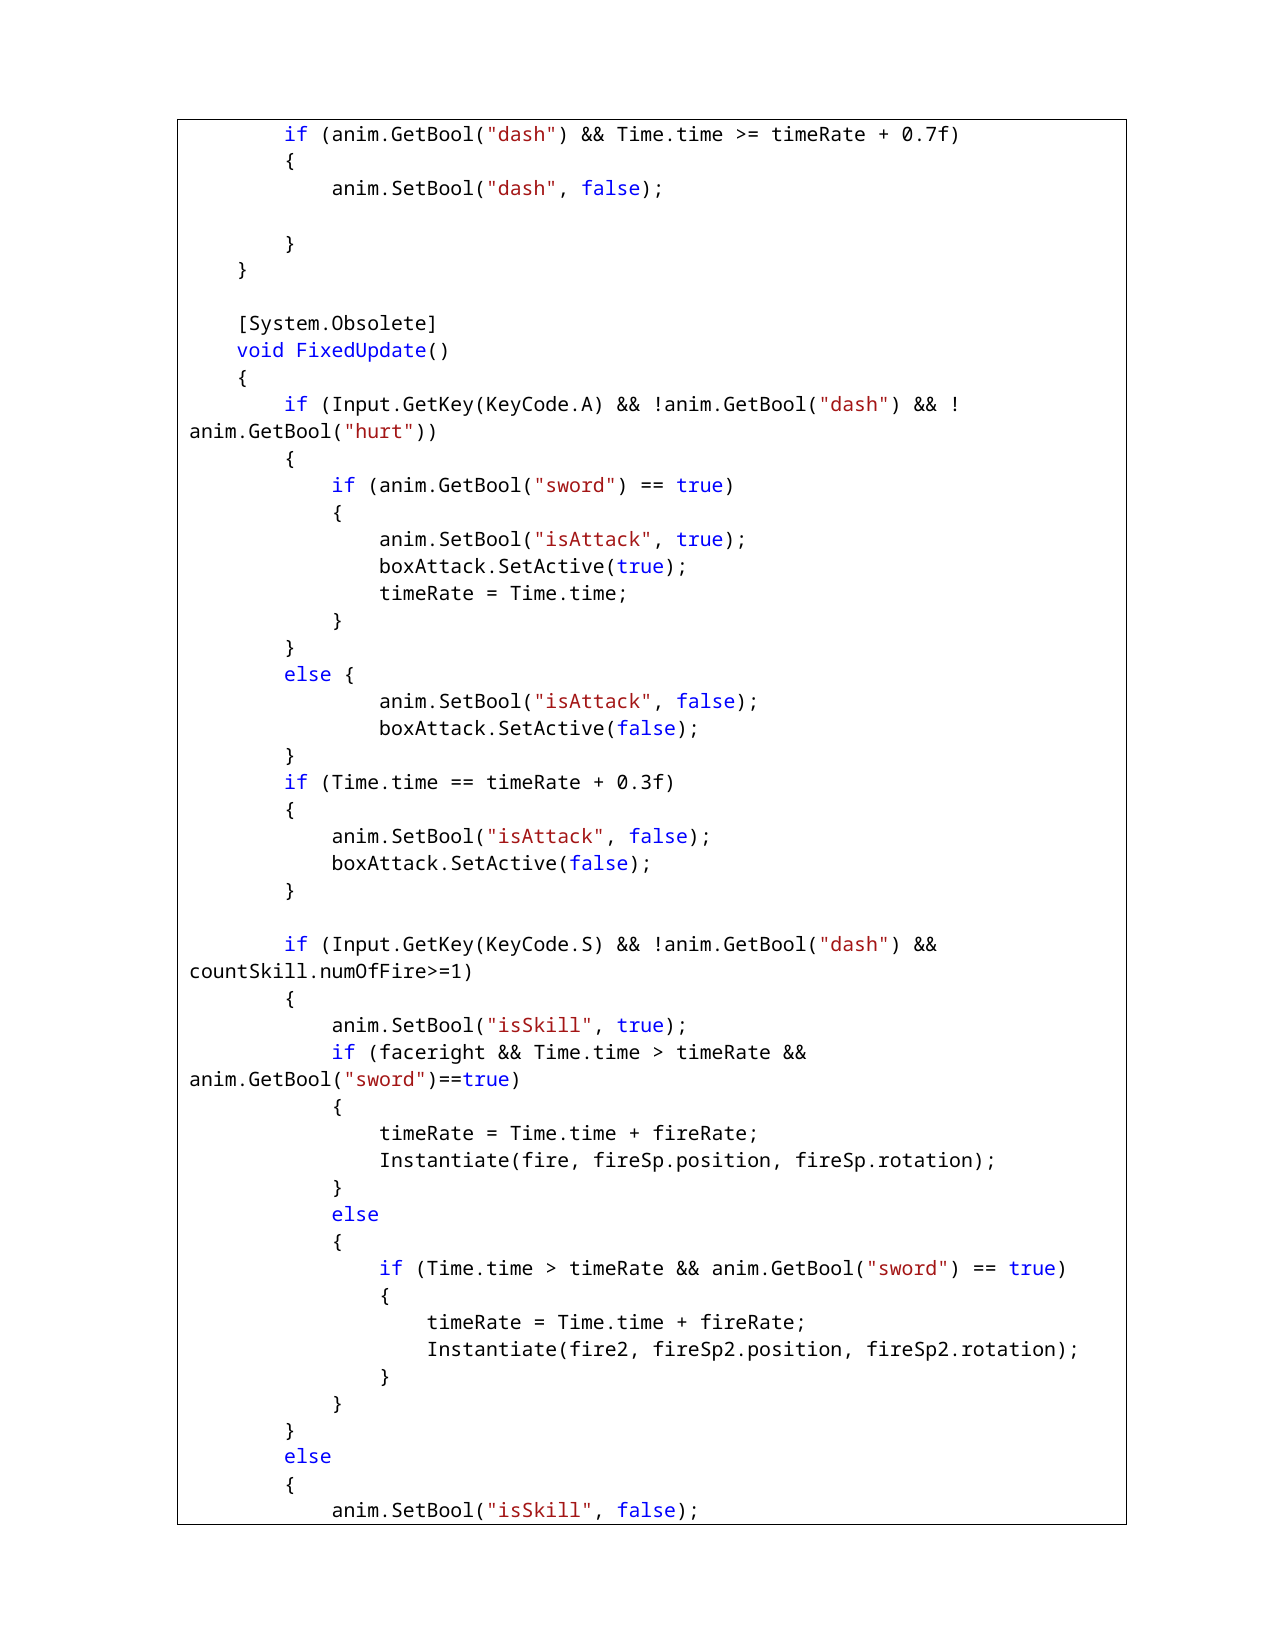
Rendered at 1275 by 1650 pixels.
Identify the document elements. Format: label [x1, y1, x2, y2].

table_header [178, 120, 1126, 1524]
